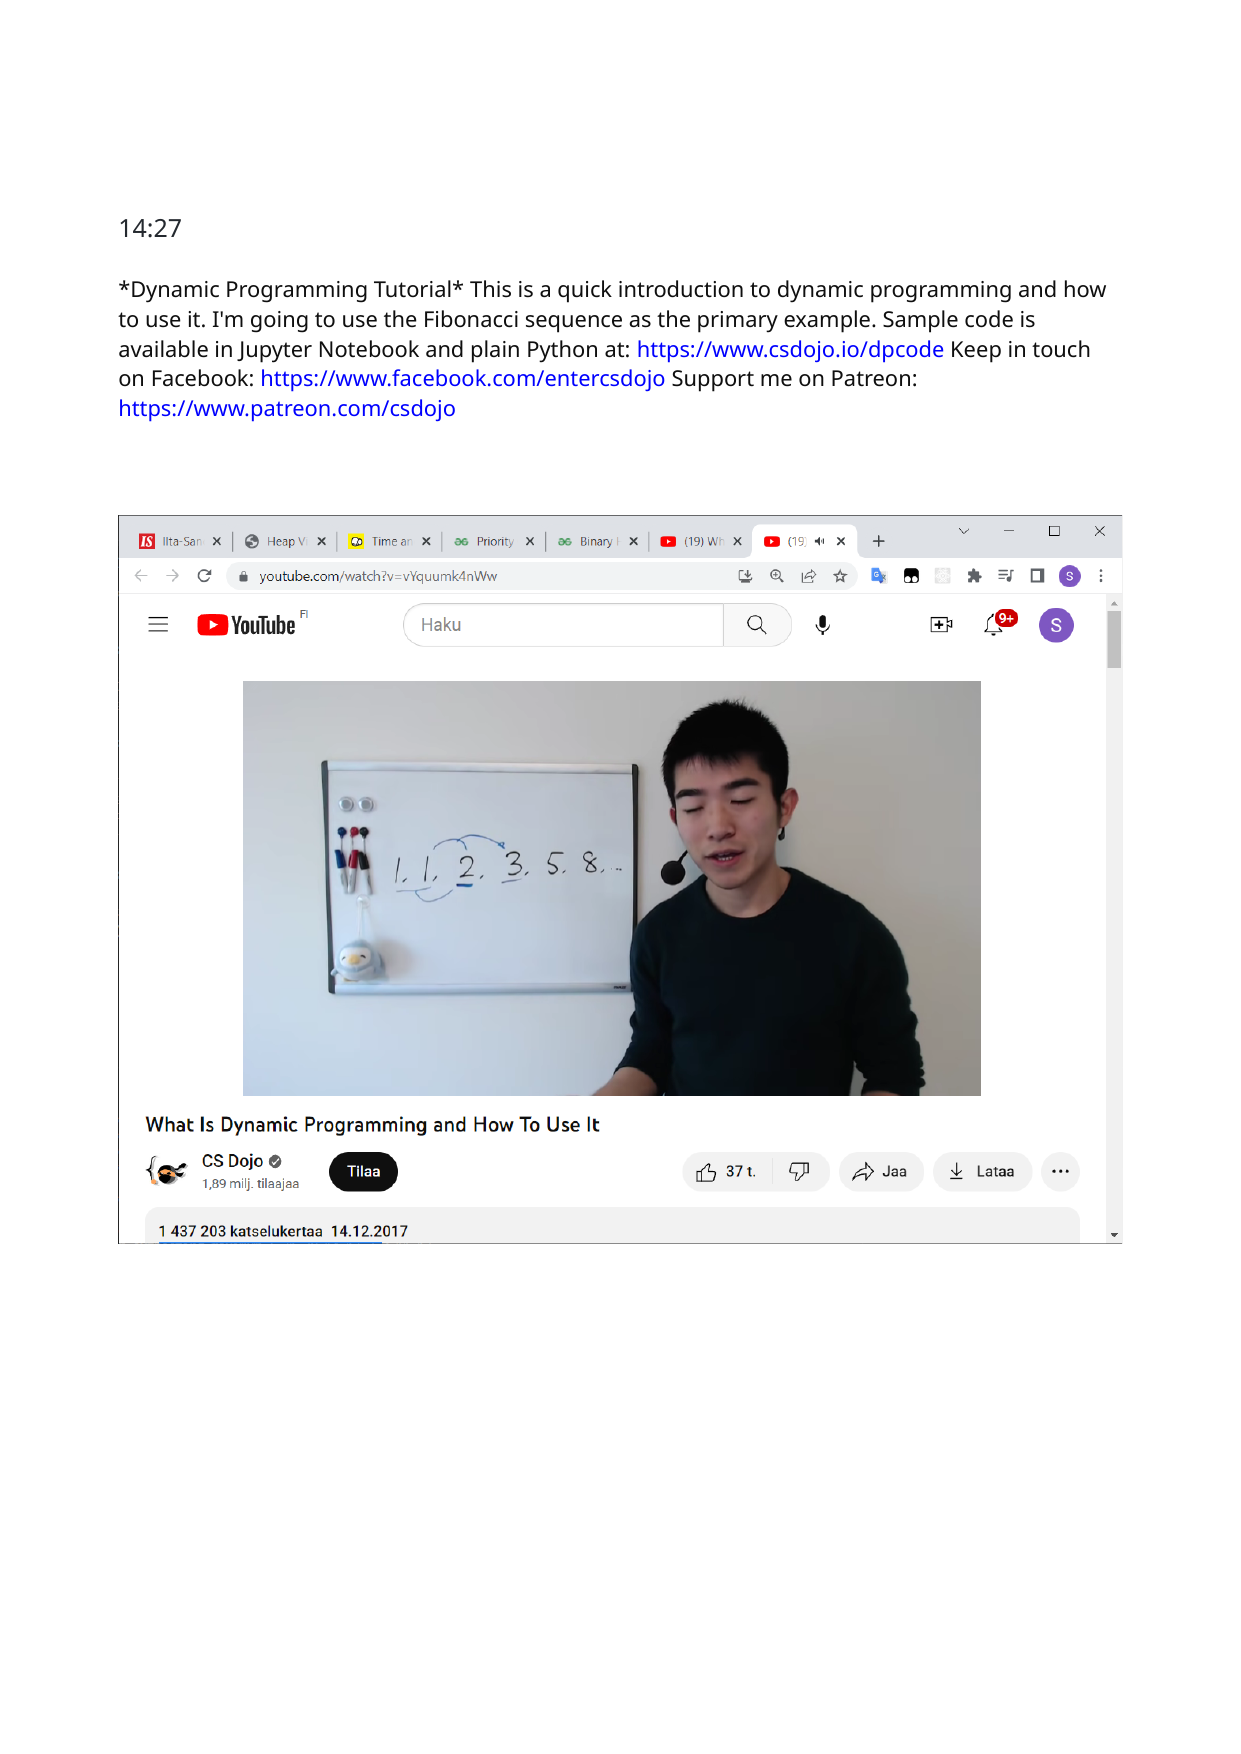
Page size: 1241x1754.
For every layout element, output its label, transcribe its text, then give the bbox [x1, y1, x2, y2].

text 14:27 [118, 211, 1122, 245]
text *Dynamic Programming Tutorial* This is a quick introduction to dynamic programming and how to use it. I'm going to use the Fibonacci sequence as the primary example. Sample code is available in Jupyter Notebook and plain Python at: https://www.csdojo.io/dpcode Keep in touch on Facebook: https://www.facebook.com/entercsdojo Support me on Patreon: https://www.patreon.com/csdojo [118, 274, 1122, 423]
picture [118, 515, 1123, 1244]
